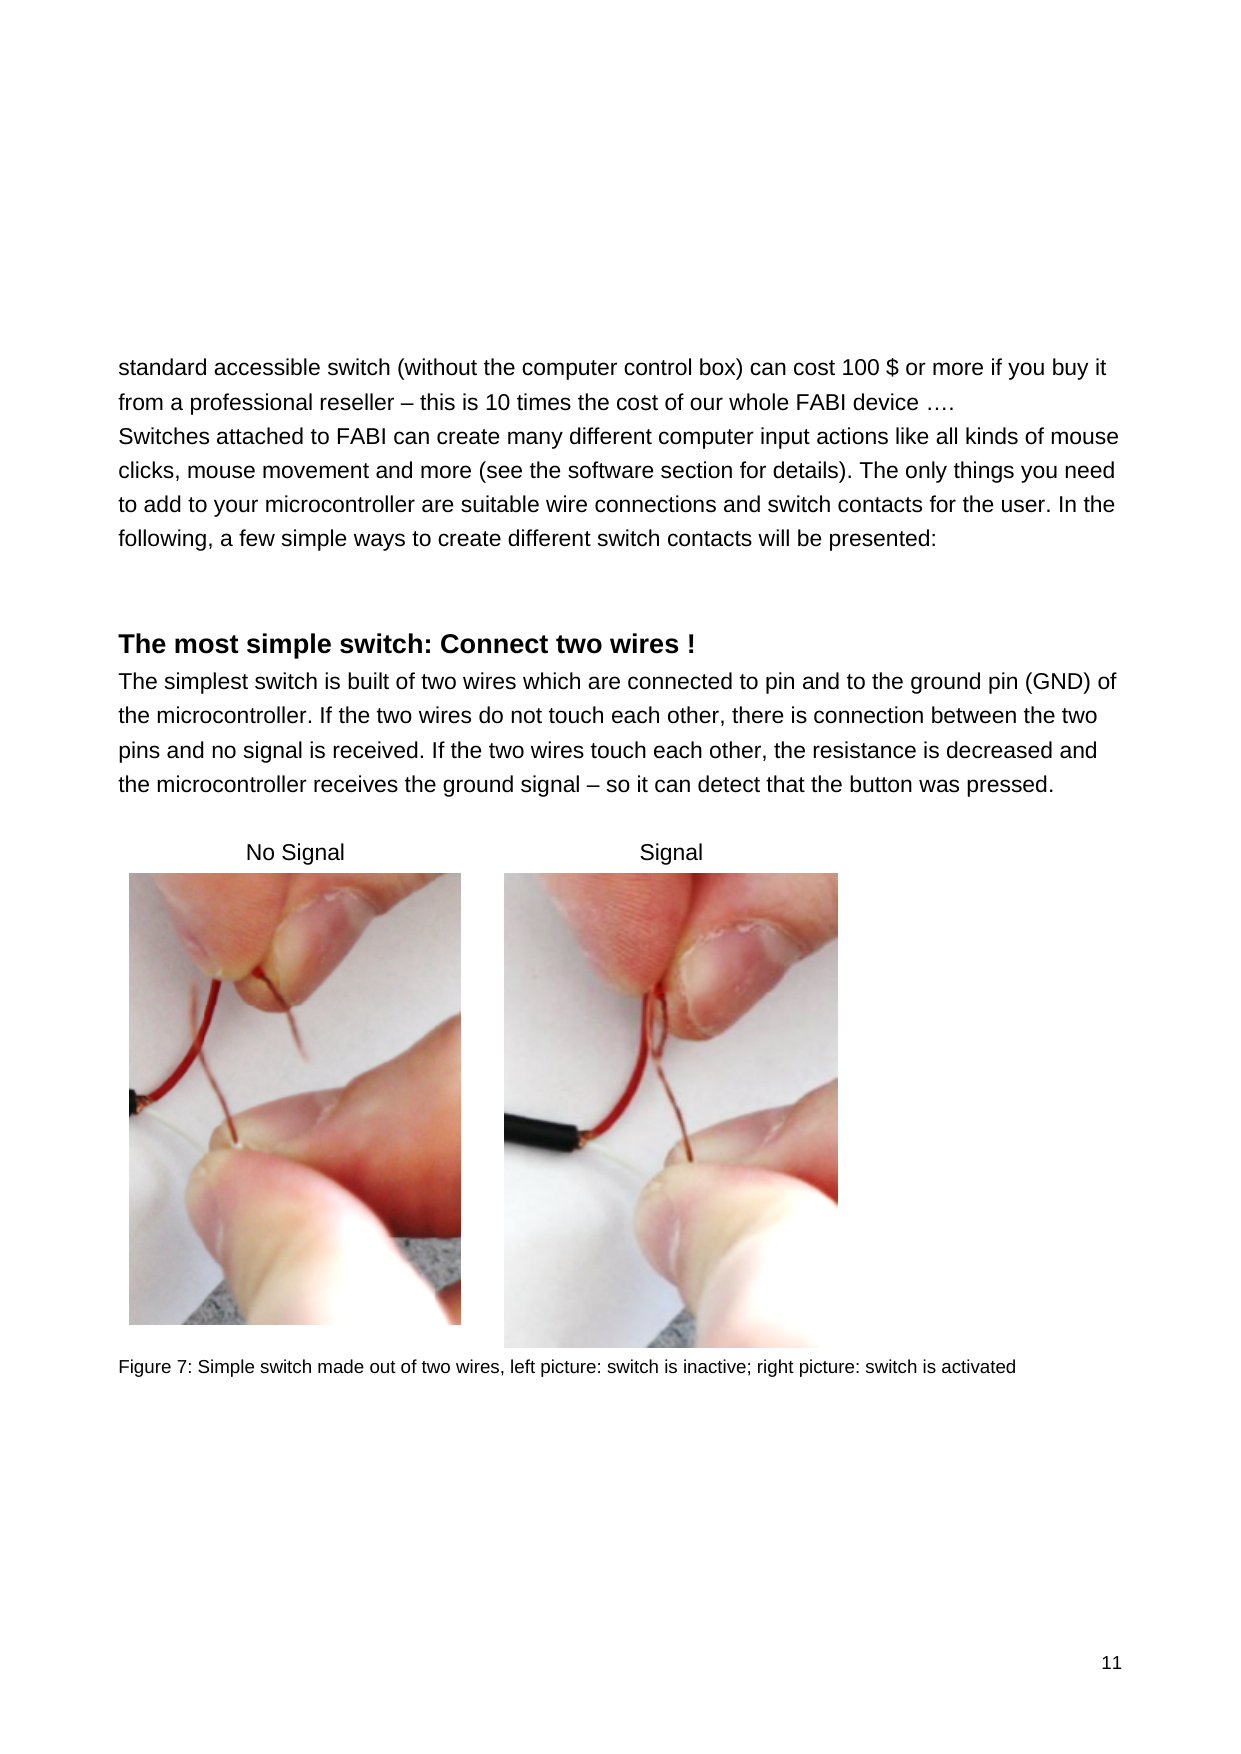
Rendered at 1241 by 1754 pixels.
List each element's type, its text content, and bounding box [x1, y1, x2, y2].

table_cell [107, 873, 484, 1356]
table_cell [484, 873, 859, 1356]
text Switches attached to FABI can create many different computer input actions like all kinds of mouse clicks, mouse movement and more (see the software section for details). The only things you need to add to your microcontroller are suitable wire connections and switch contacts for the user. In the following, a few simple ways to create different switch contacts will be presented: [118, 423, 1122, 552]
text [118, 354, 1122, 415]
table_header No Signal [107, 839, 484, 873]
text The simplest switch is built of two wires which are connected to pin and to the ground pin (GND) of the microcontroller. If the two wires do not touch each other, there is connection between the two pins and no signal is received. If the two wires touch each other, the resistance is decreased and the microcontroller receives the ground signal – so it can detect that the button was pressed. [118, 668, 1122, 797]
table_header Signal [484, 839, 859, 873]
text Figure 7: Simple switch made out of two wires, left picture: switch is inactive; right picture: switch is activated [118, 1356, 1122, 1378]
subtitle The most simple switch: Connect two wires ! [118, 628, 1122, 659]
picture [129, 873, 461, 1325]
picture [504, 873, 838, 1348]
